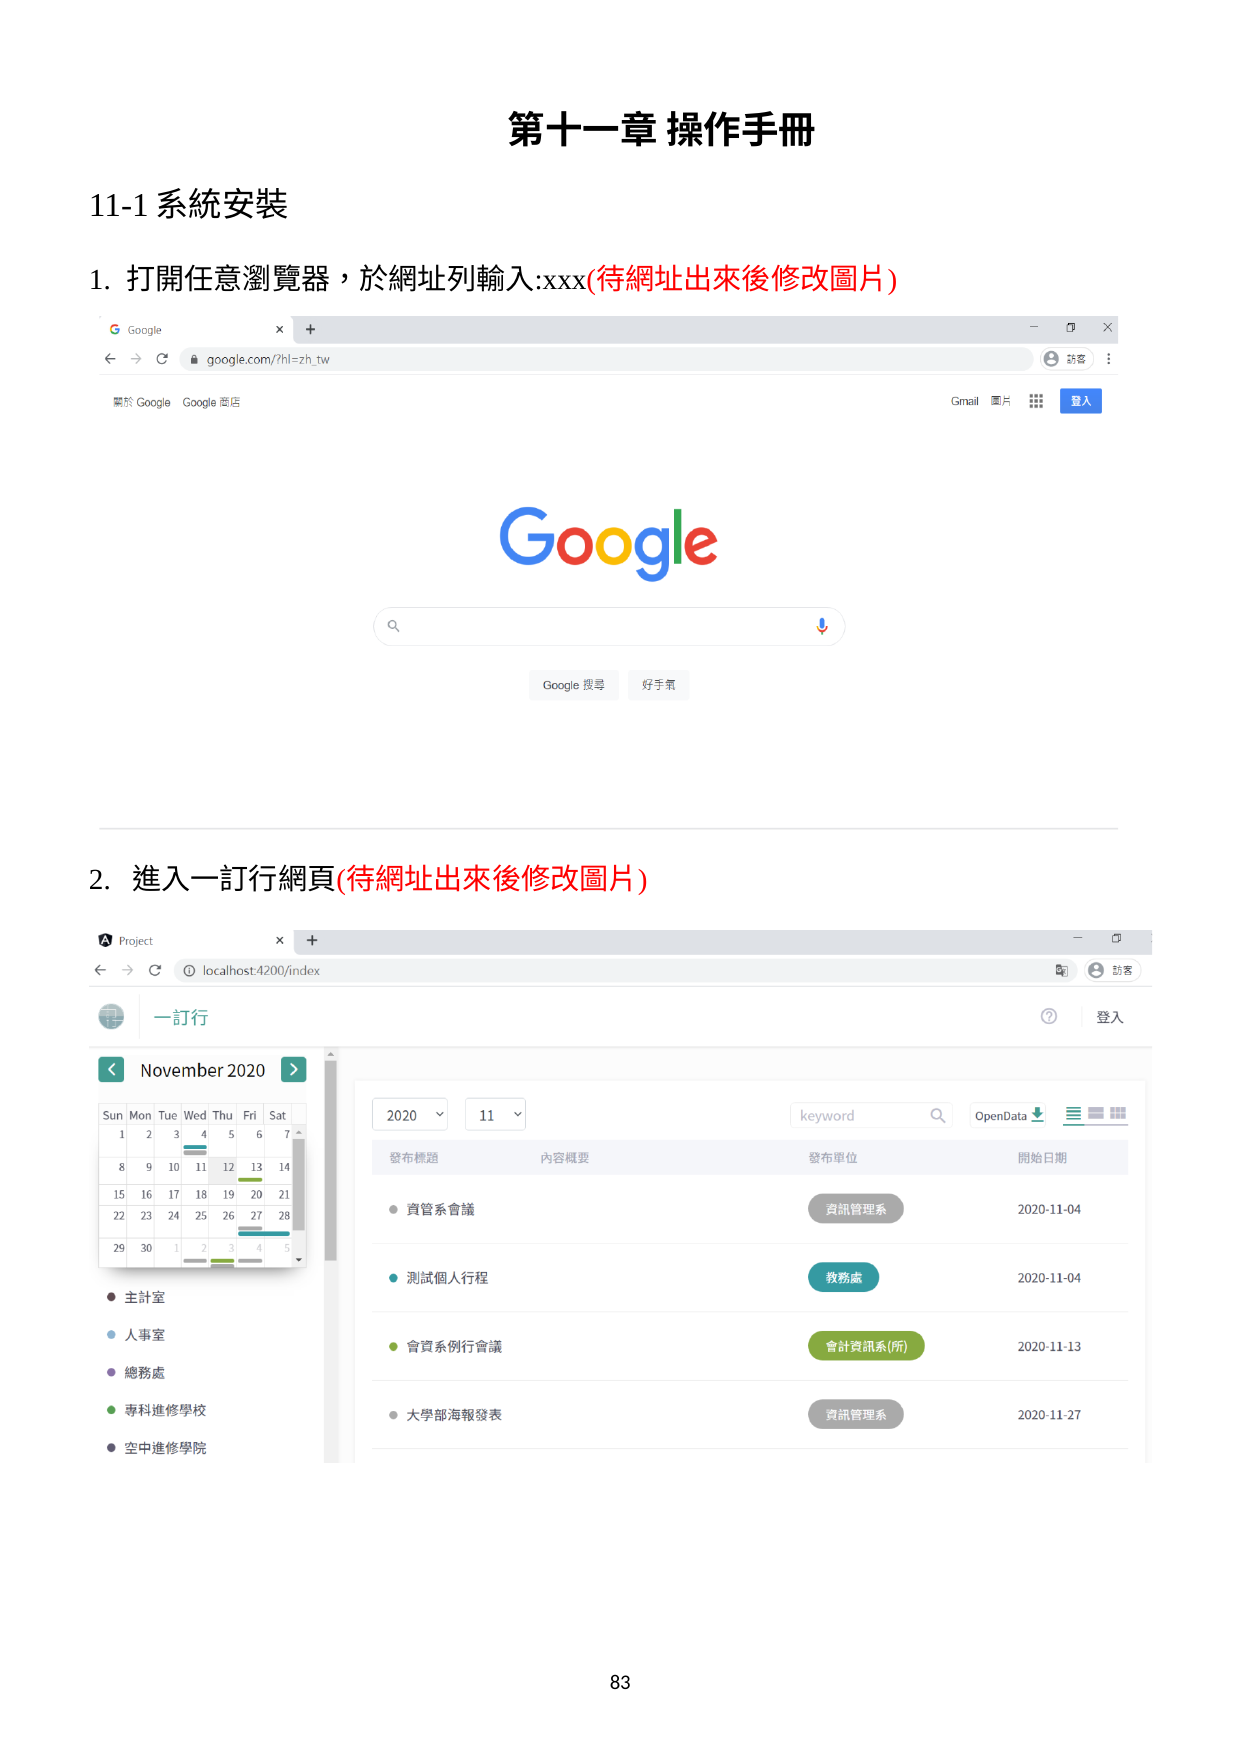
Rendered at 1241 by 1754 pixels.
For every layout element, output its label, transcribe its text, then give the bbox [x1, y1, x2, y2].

picture [99, 316, 1119, 830]
text 第十一章 操作手冊 [89, 89, 1152, 164]
list 打開任意瀏覽器，於網址列輸入:xxx(待網址出來後修改圖片) [89, 239, 1152, 314]
text 11-1系統安裝 [89, 164, 1152, 239]
picture [89, 930, 1153, 1463]
